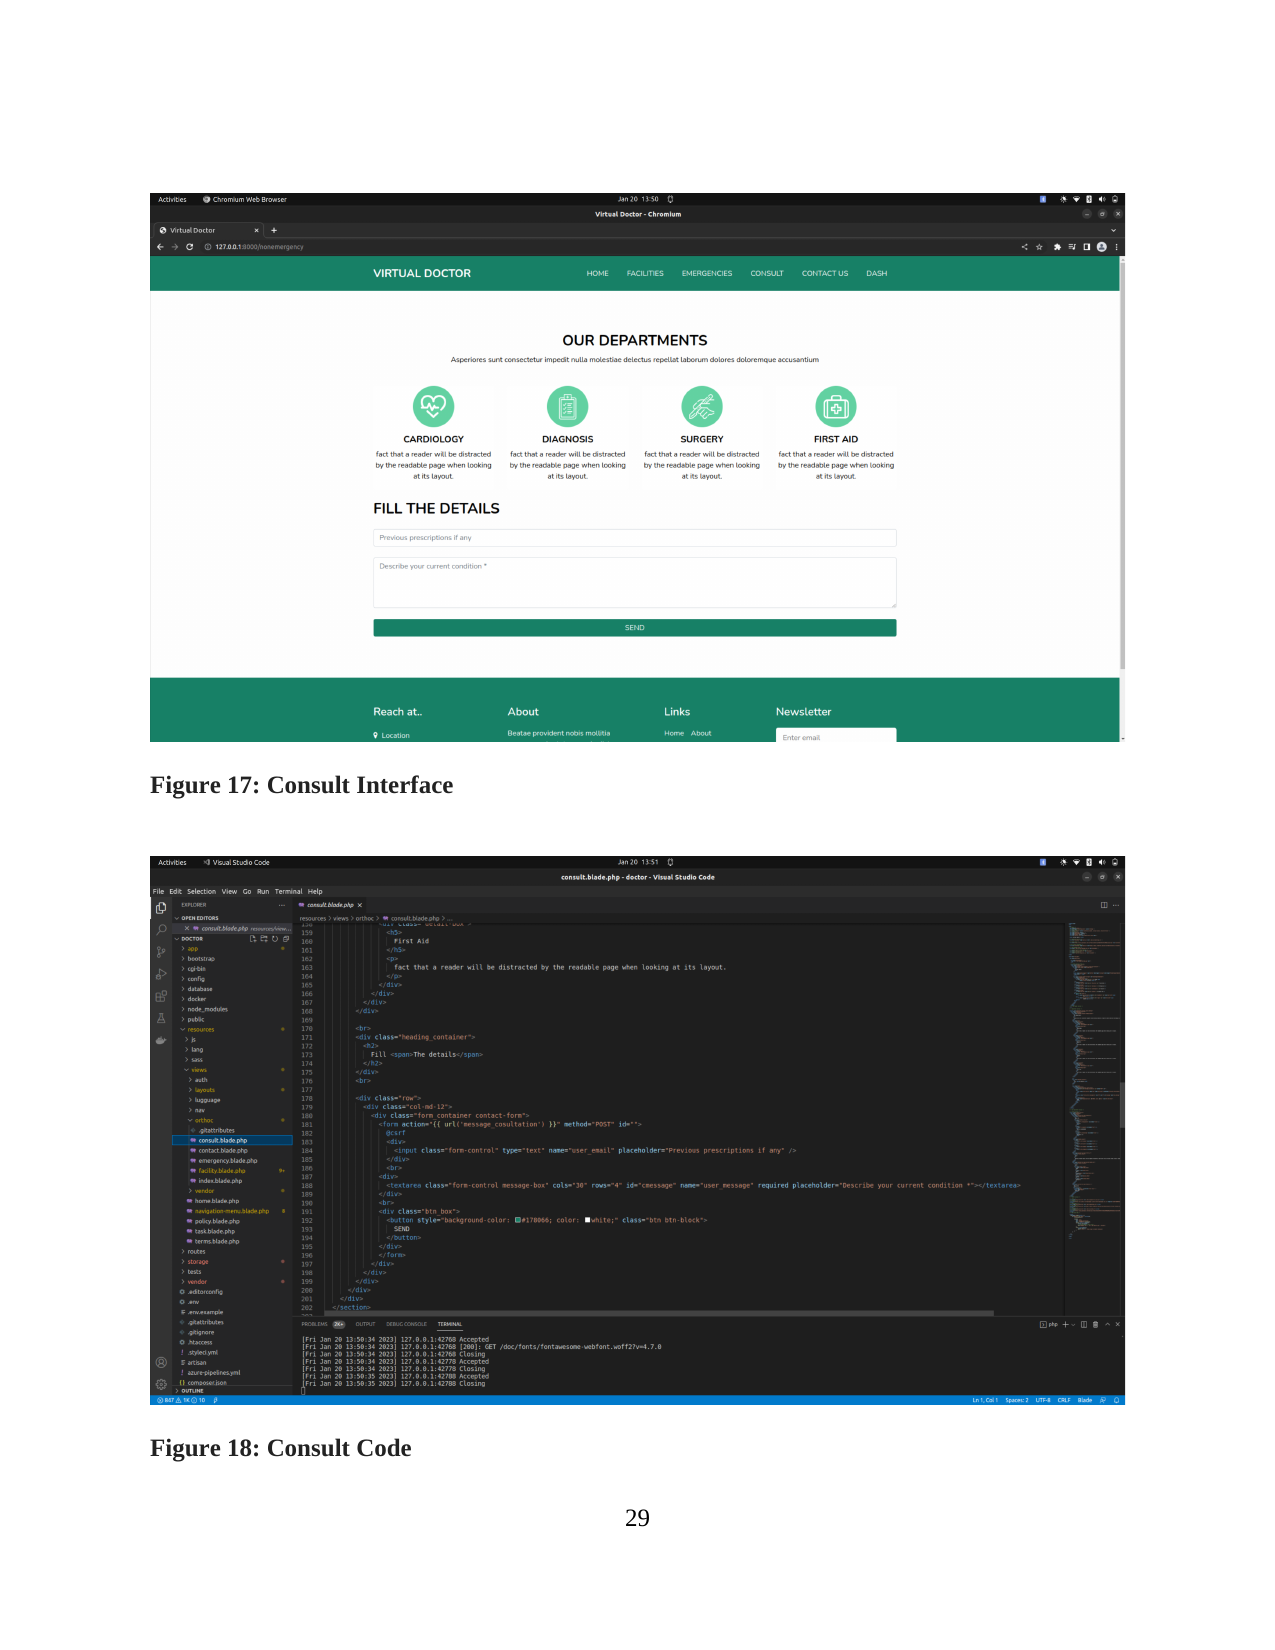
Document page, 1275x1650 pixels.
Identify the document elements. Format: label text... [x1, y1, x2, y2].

text Figure 17: Consult Interface [150, 742, 1125, 799]
picture [150, 193, 1125, 742]
picture [150, 856, 1125, 1405]
text Figure 18: Consult Code [150, 1405, 1125, 1462]
